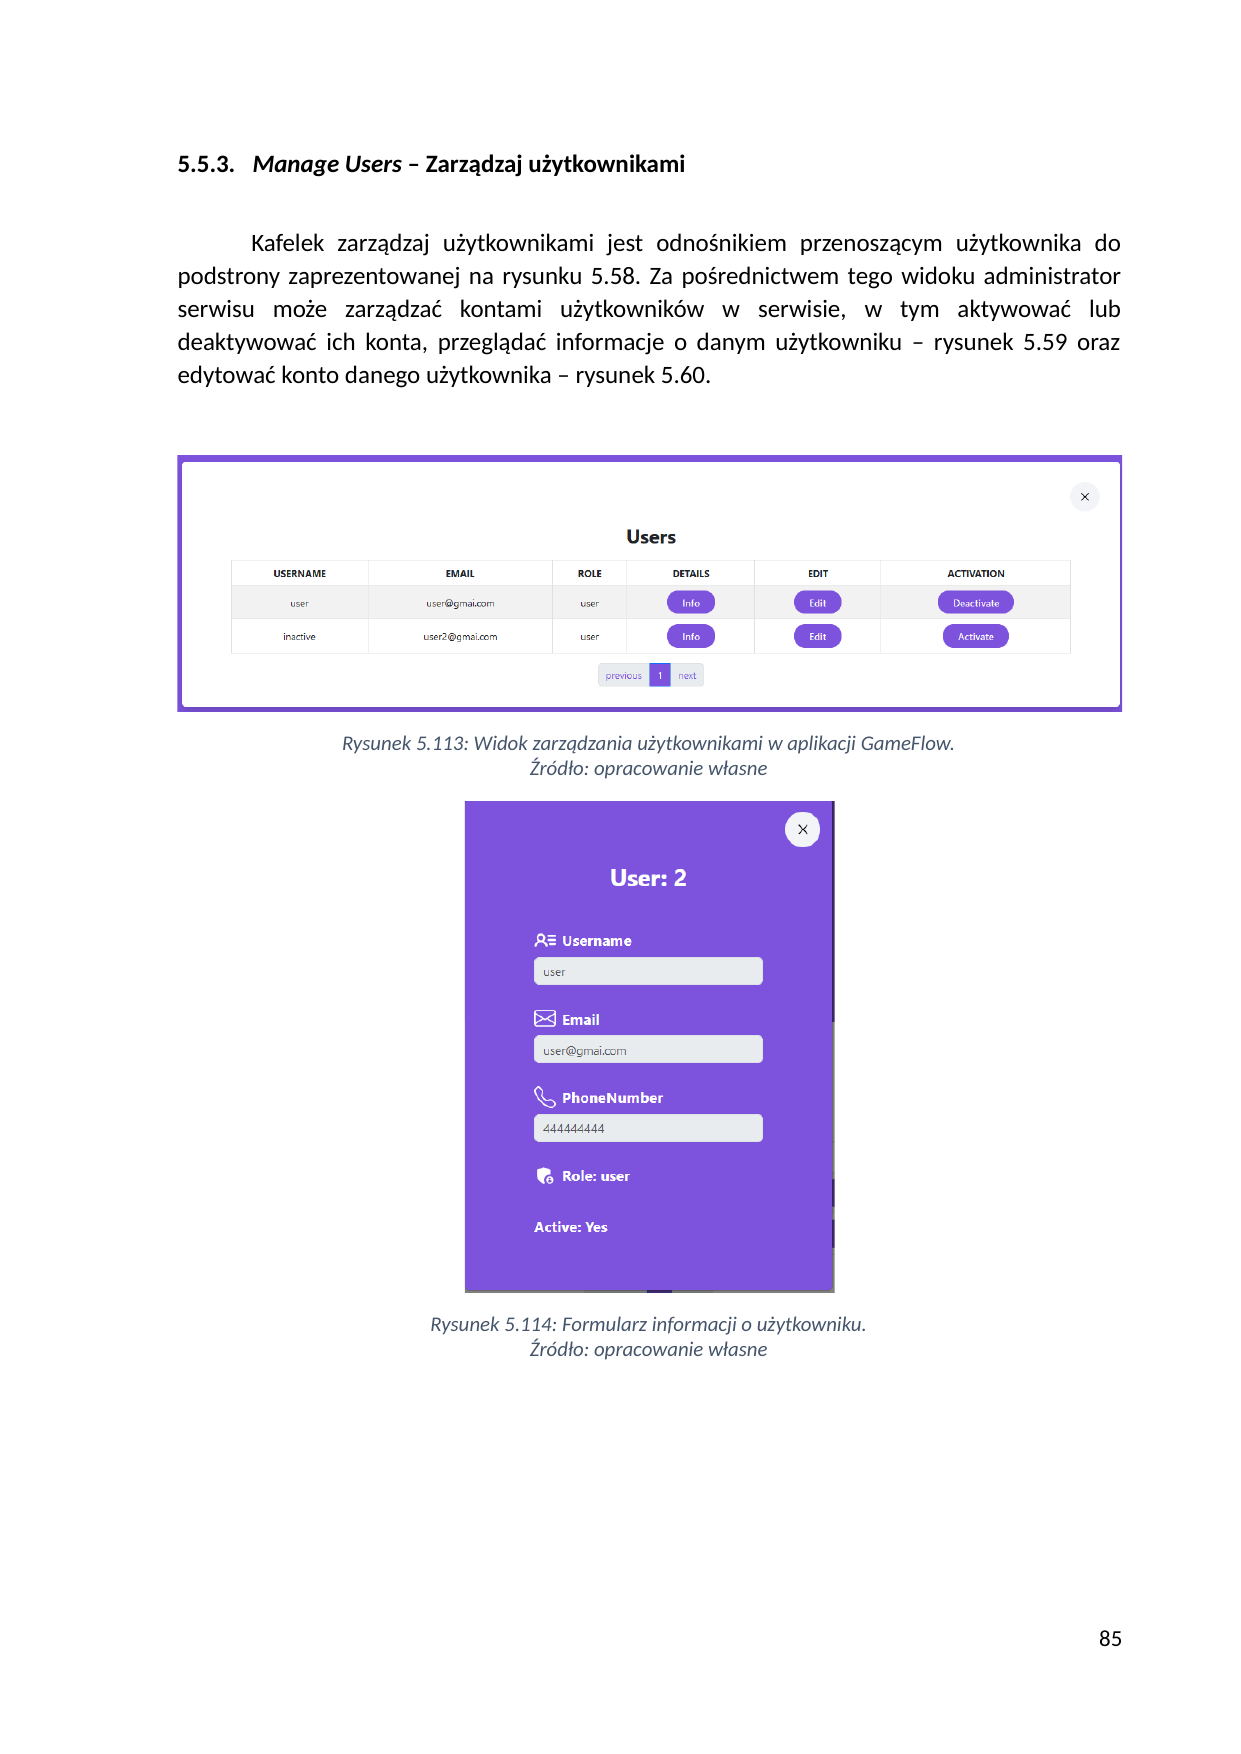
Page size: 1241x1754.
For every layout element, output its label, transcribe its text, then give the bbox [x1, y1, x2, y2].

picture [464, 801, 835, 1293]
text Źródło: opracowanie własne [177, 1336, 1122, 1362]
picture [177, 455, 1123, 712]
text Kafelek zarządzaj użytkownikami jest odnośnikiem przenoszącym użytkownika do podstrony zaprezentowanej na rysunku 5.58. Za pośrednictwem tego widoku administrator serwisu może zarządzać kontami użytkowników w serwisie, w tym aktywować lub deaktywować ich konta, przeglądać informacje o danym użytkowniku – rysunek 5.59 oraz edytować konto danego użytkownika – rysunek 5.60. [177, 227, 1122, 390]
text Źródło: opracowanie własne [177, 756, 1122, 781]
subtitle Manage Users – Zarządzaj użytkownikami [177, 148, 1122, 178]
